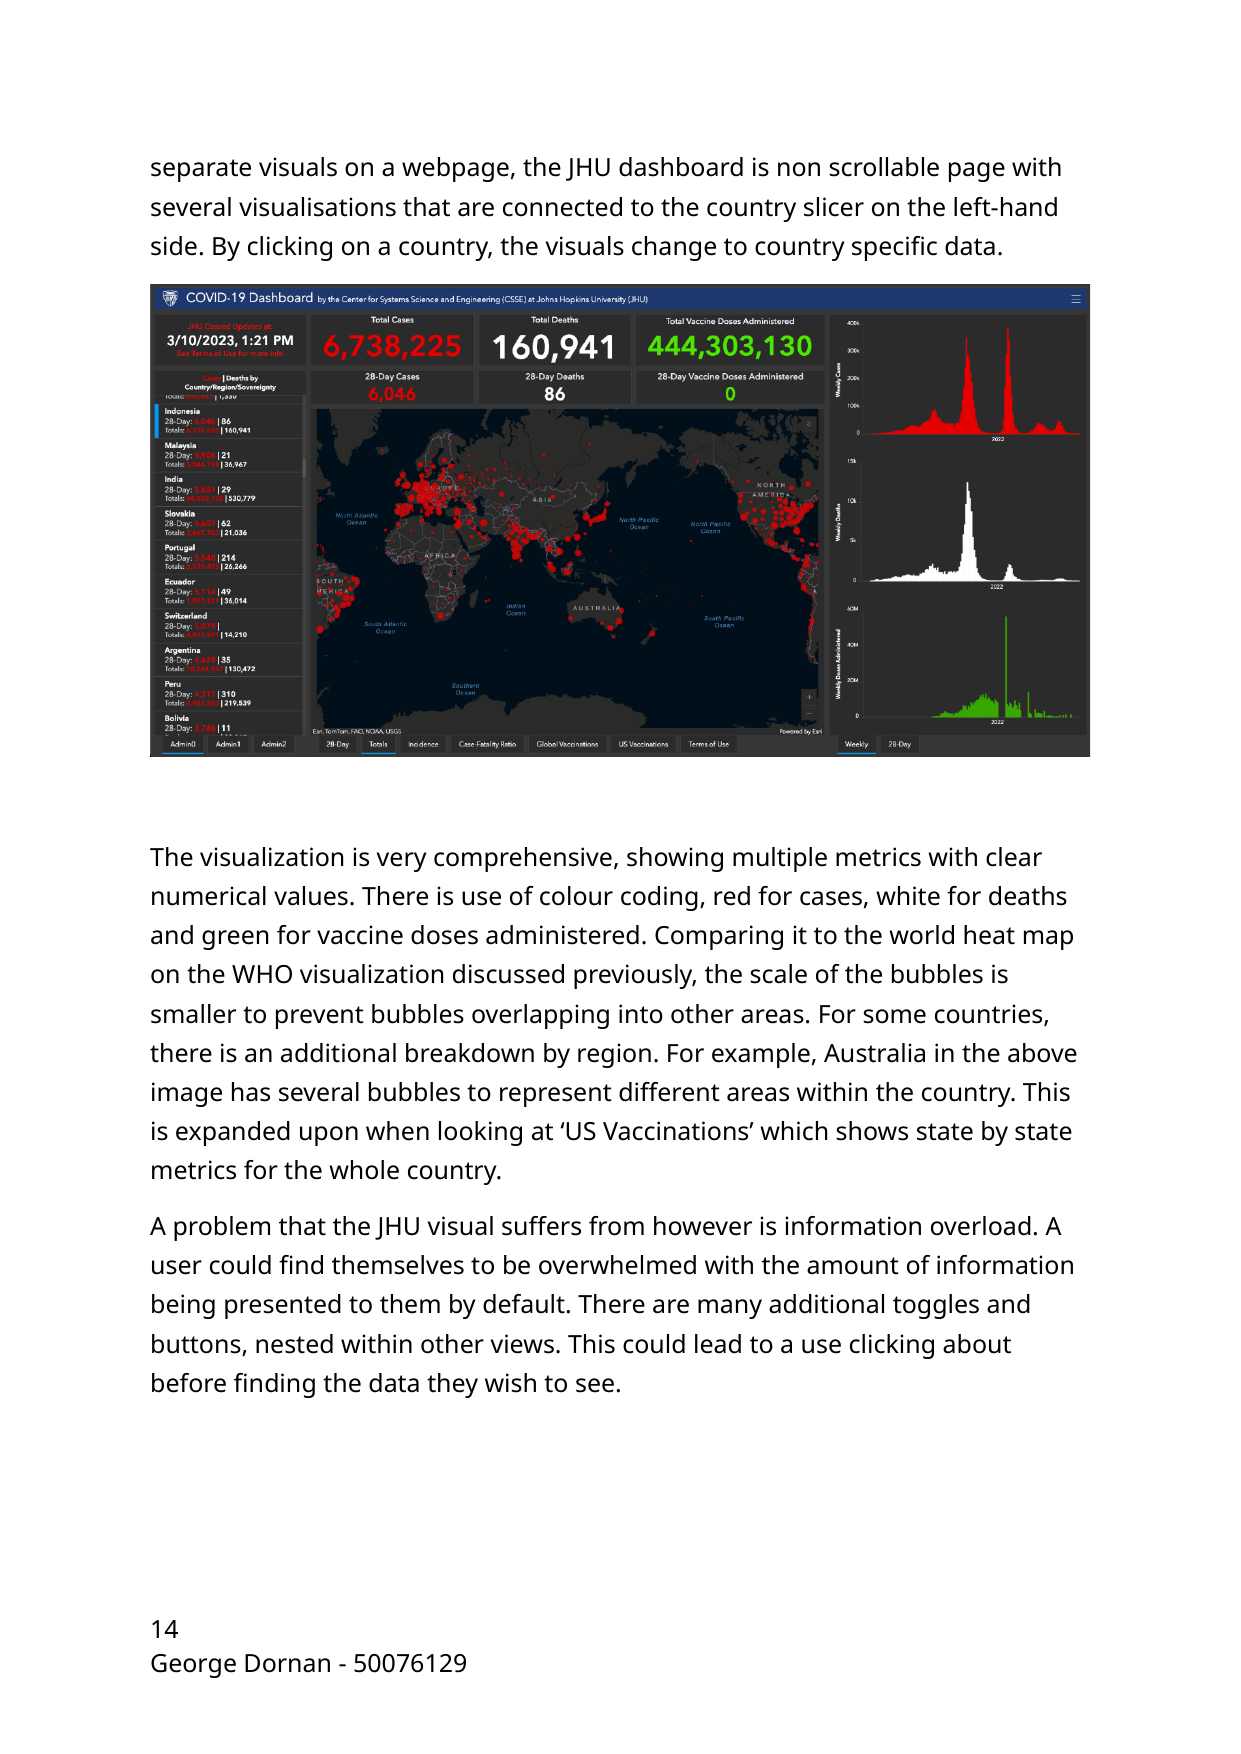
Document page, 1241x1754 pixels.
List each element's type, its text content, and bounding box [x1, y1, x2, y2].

text A problem that the JHU visual suffers from however is information overload. A user could find themselves to be overwhelmed with the amount of information being presented to them by default. There are many additional toggles and buttons, nested within other views. This could lead to a use clicking about before finding the data they wish to see. [150, 1209, 1090, 1399]
text The visualization is very comprehensive, showing multiple metrics with clear numerical values. There is use of colour coding, red for cases, white for deaths and green for vaccine doses administered. Comparing it to the world heat map on the WHO visualization discussed previously, the scale of the bubbles is smaller to prevent bubbles overlapping into other areas. For some countries, there is an additional breakdown by region. For example, Australia in the above image has several bubbles to represent different areas within the country. This is expanded upon when looking at ‘US Vaccinations’ which shows state by state metrics for the whole country. [150, 839, 1090, 1187]
picture [150, 284, 1091, 757]
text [150, 150, 1090, 262]
